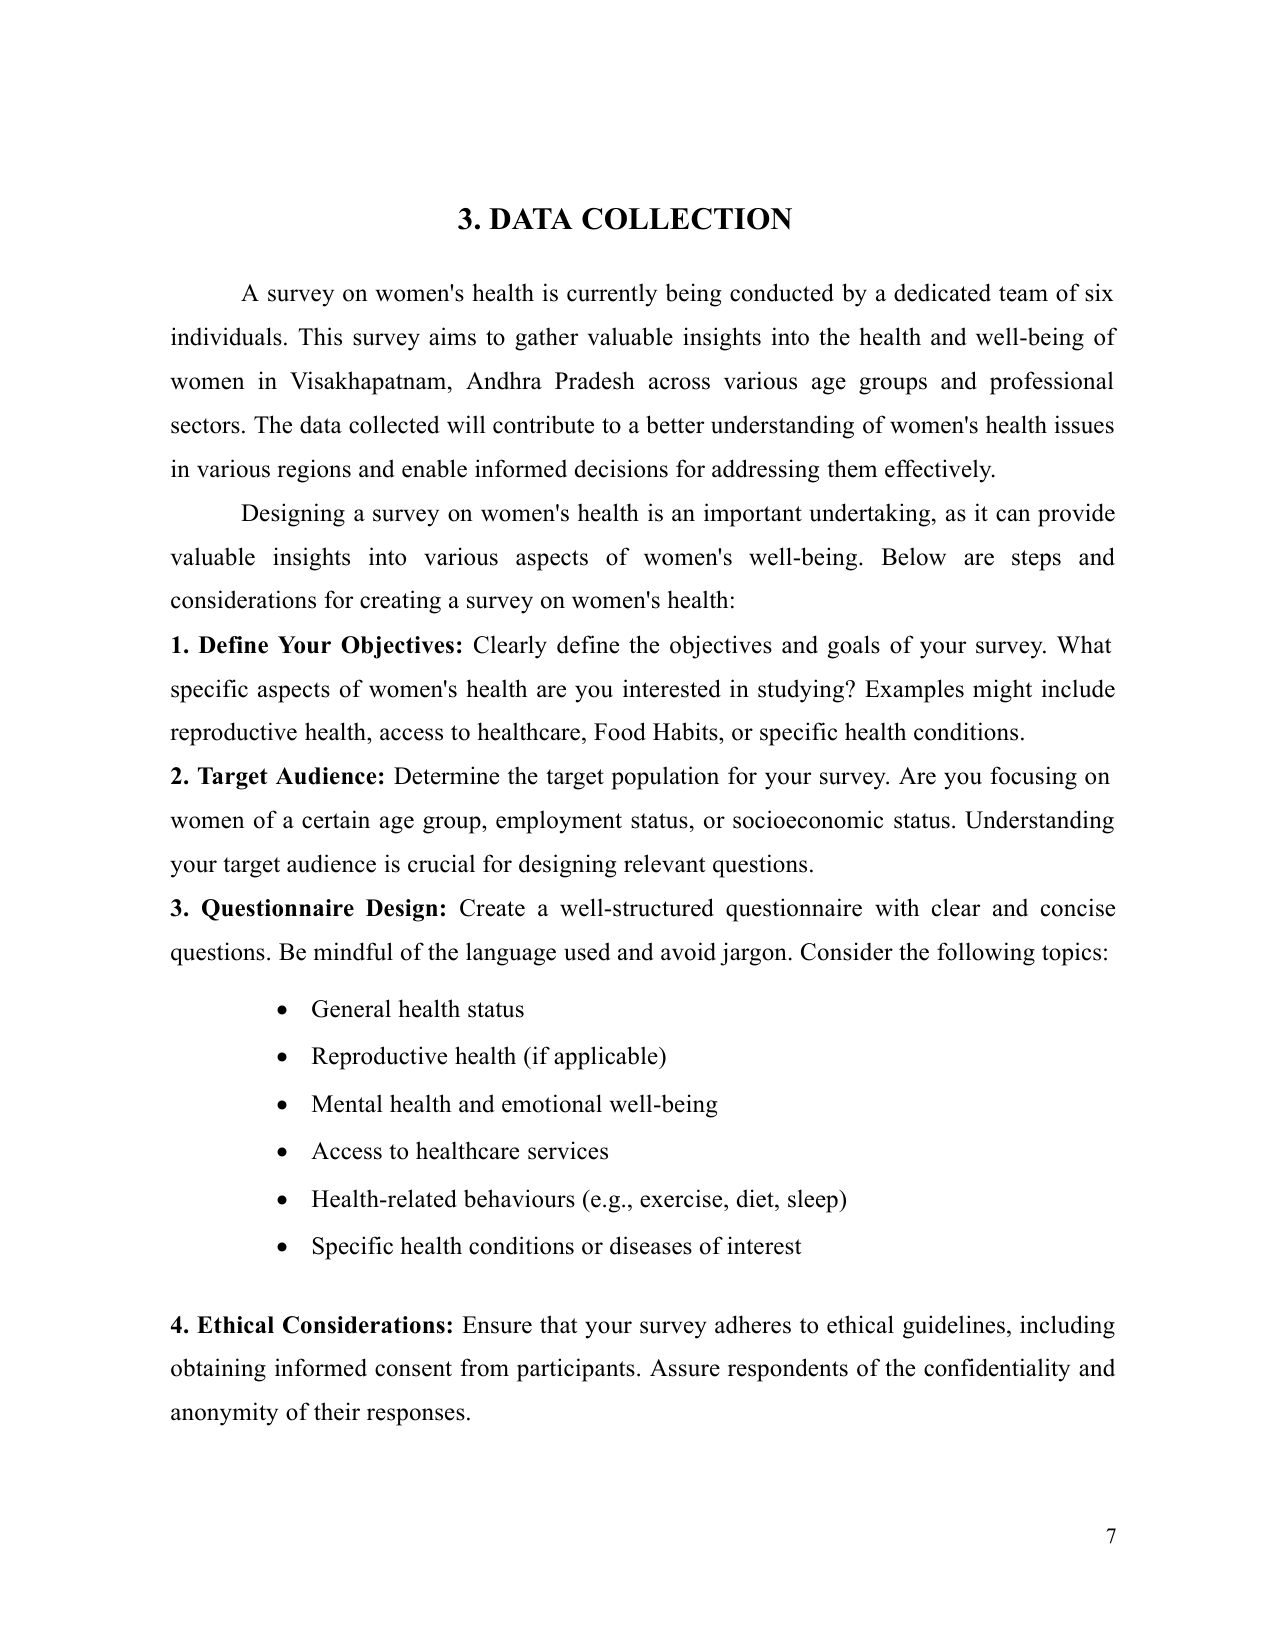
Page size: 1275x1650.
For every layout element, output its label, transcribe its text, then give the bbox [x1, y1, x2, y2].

text A survey on women's health is currently being conducted by a dedicated team of six [241, 279, 1140, 307]
text 4. Ethical Considerations: Ensure that your survey adheres to ethical guidelines, including [170, 1311, 1140, 1339]
text women of a certain age group, employment status, or socioeconomic status. Understanding [170, 806, 1140, 834]
text Designing a survey on women's health is an important undertaking, as it can provide [241, 499, 1140, 527]
text reproductive health, access to healthcare, Food Habits, or specific health conditions. [170, 718, 1140, 746]
text specific aspects of women's health are you interested in studying? Examples might include [170, 674, 1140, 703]
text 3. DATA COLLECTION [458, 202, 822, 237]
text anonymity of their responses. [170, 1398, 1140, 1426]
text 7 [1106, 1525, 1141, 1549]
text  Reproductive health (if applicable) [276, 1040, 743, 1071]
text 1. Define Your Objectives: Clearly define the objectives and goals of your survey. What [170, 631, 1140, 659]
text your target audience is crucial for designing relevant questions. [170, 850, 1140, 878]
text valuable insights into various aspects of women's well-being. Below are steps and [170, 543, 1140, 571]
text  Access to healthcare services [276, 1135, 743, 1166]
text women in Visakhapatnam, Andhra Pradesh across various age groups and professional [170, 367, 1140, 395]
text  General health status [276, 993, 549, 1024]
text  Specific health conditions or diseases of interest [276, 1230, 871, 1261]
text individuals. This survey aims to gather valuable insights into the health and well-being of [170, 323, 1140, 351]
text 2. Target Audience: Determine the target population for your survey. Are you focusing on [170, 762, 1140, 790]
text questions. Be mindful of the language used and avoid jargon. Consider the following topics: [170, 938, 1140, 966]
text  Mental health and emotional well-being [276, 1087, 743, 1118]
text 3. Questionnaire Design: Create a well-structured questionnaire with clear and concise [170, 894, 1140, 922]
text in various regions and enable informed decisions for addressing them effectively. [170, 455, 1140, 483]
text  Health-related behaviours (e.g., exercise, diet, sleep) [276, 1182, 871, 1213]
text sectors. The data collected will contribute to a better understanding of women's health issues [170, 411, 1140, 439]
text considerations for creating a survey on women's health: [170, 586, 1140, 614]
text obtaining informed consent from participants. Assure respondents of the confidentiality and [170, 1354, 1140, 1382]
